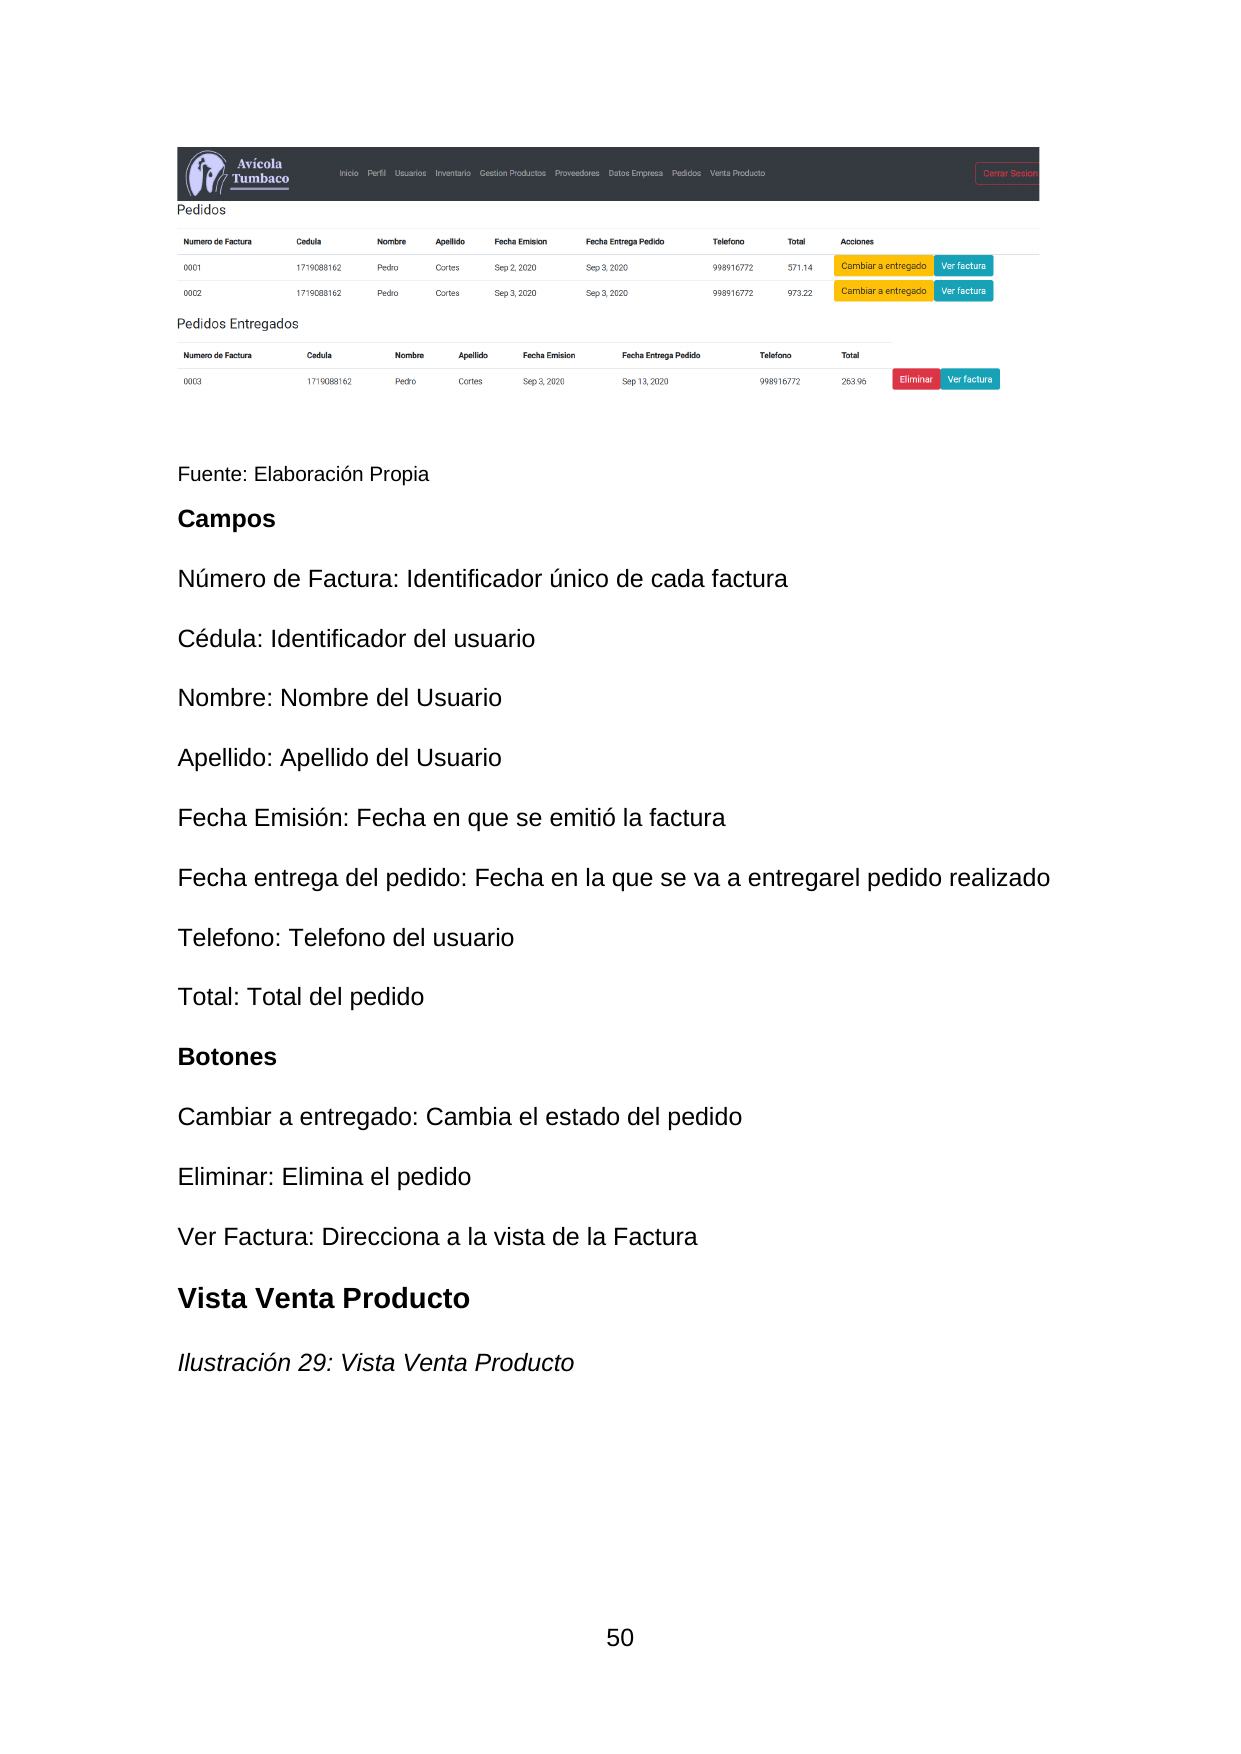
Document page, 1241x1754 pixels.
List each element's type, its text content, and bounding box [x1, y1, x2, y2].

text Telefono: Telefono del usuario [177, 922, 1063, 951]
text Ver Factura: Direcciona a la vista de la Factura [177, 1221, 1063, 1250]
text Fecha entrega del pedido: Fecha en la que se va a entregarel pedido realizado [177, 863, 1063, 891]
text Cédula: Identificador del usuario [177, 623, 1063, 652]
text Eliminar: Elimina el pedido [177, 1162, 1063, 1190]
text Nombre: Nombre del Usuario [177, 683, 1063, 712]
text Botones [177, 1042, 1063, 1071]
text Fecha Emisión: Fecha en que se emitió la factura [177, 803, 1063, 832]
text Apellido: Apellido del Usuario [177, 743, 1063, 772]
text Ilustración 29: Vista Venta Producto [177, 1348, 1063, 1377]
text Cambiar a entregado: Cambia el estado del pedido [177, 1102, 1063, 1131]
text Total: Total del pedido [177, 982, 1063, 1011]
text Campos [177, 504, 1063, 533]
text Número de Factura: Identificador único de cada factura [177, 564, 1063, 592]
text Fuente: Elaboración Propia [177, 461, 1063, 485]
text Vista Venta Producto [177, 1281, 1063, 1315]
picture [177, 147, 1040, 431]
